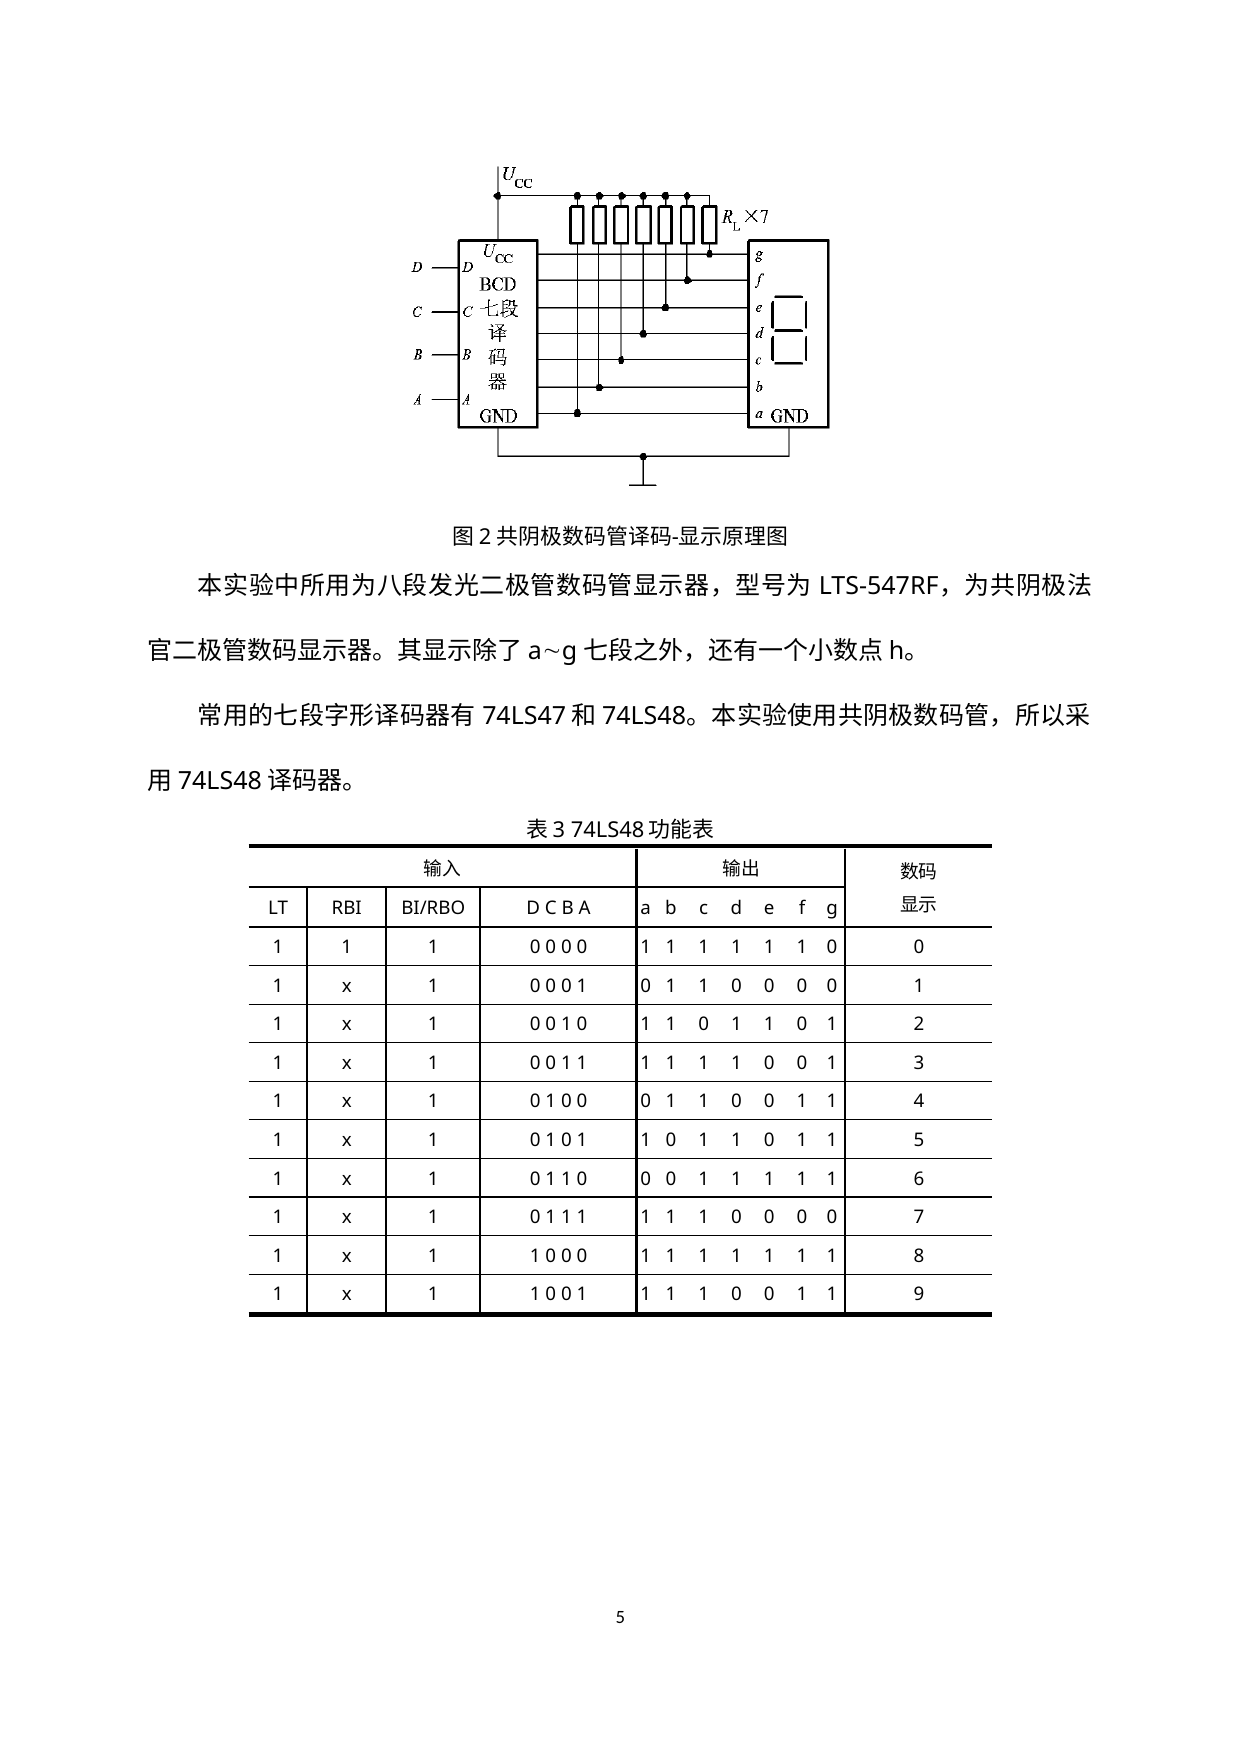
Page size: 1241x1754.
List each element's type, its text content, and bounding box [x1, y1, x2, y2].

table_cell x [308, 966, 385, 1004]
table_cell 1 [818, 1043, 844, 1081]
table_cell 0 [818, 928, 844, 965]
table_cell 0 [753, 1275, 785, 1312]
table_cell 1 [249, 1236, 306, 1273]
table_cell 0 [846, 928, 992, 965]
table_cell 1 [387, 1043, 479, 1081]
table_cell 1 [249, 1082, 306, 1119]
table_cell 0 1 0 1 [481, 1120, 635, 1158]
table_cell 1 [654, 1236, 687, 1273]
table_cell 1 [687, 1275, 720, 1312]
table_cell 0 [753, 1120, 785, 1158]
table_cell 1 [753, 928, 785, 965]
table_cell x [308, 1082, 385, 1119]
table_cell 1 [387, 1198, 479, 1235]
table_cell 0 [654, 1159, 687, 1196]
table_cell 1 [654, 1005, 687, 1042]
table_cell c [687, 888, 720, 926]
table_cell 0 [638, 1082, 654, 1119]
table_cell 1 [387, 1005, 479, 1042]
table_cell 4 [846, 1082, 992, 1119]
table_cell 1 [818, 1005, 844, 1042]
table_cell 0 [785, 1043, 818, 1081]
table_cell 1 [687, 1082, 720, 1119]
table_cell 1 [720, 928, 753, 965]
table_cell 1 [687, 928, 720, 965]
table_cell 1 [753, 1236, 785, 1273]
table_cell g [818, 888, 844, 926]
table_cell 1 [720, 1159, 753, 1196]
table_cell 0 [720, 1198, 753, 1235]
table_cell 1 [687, 966, 720, 1004]
table_cell 1 [387, 1236, 479, 1273]
table_cell 1 [687, 1236, 720, 1273]
table_cell 1 [638, 1275, 654, 1312]
table_cell 1 [638, 1236, 654, 1273]
table_cell x [308, 1275, 385, 1312]
table_cell 0 [720, 1082, 753, 1119]
table_cell 1 [638, 1198, 654, 1235]
table_cell 6 [846, 1159, 992, 1196]
table_cell 1 [654, 928, 687, 965]
table_cell 0 [753, 1082, 785, 1119]
table_header 数码 显示 [846, 848, 992, 926]
table_cell 1 [387, 966, 479, 1004]
table_cell 1 [638, 928, 654, 965]
table_cell 1 [638, 1043, 654, 1081]
table_cell 1 [785, 1159, 818, 1196]
table_cell 1 [387, 1082, 479, 1119]
table_cell b [654, 888, 687, 926]
table_cell e [753, 888, 785, 926]
table_cell 0 [818, 1198, 844, 1235]
list 本实验中所用为八段发光二极管数码管显示器，型号为LTS-547RF，为共阴极法官二极管数码显示器。其显示除了ag 七段之外，还有一个小数点h。 [148, 551, 1092, 681]
table_cell x [308, 1198, 385, 1235]
table_cell 1 [249, 928, 306, 965]
table_cell 1 [249, 1043, 306, 1081]
table_cell 1 [249, 1159, 306, 1196]
table_cell 0 0 1 1 [481, 1043, 635, 1081]
table_cell x [308, 1236, 385, 1273]
table_cell 1 [654, 1198, 687, 1235]
table_cell 1 [720, 1043, 753, 1081]
table_cell 1 [785, 928, 818, 965]
table_cell 0 [638, 966, 654, 1004]
table_cell 1 [387, 1159, 479, 1196]
table_cell 1 [387, 1275, 479, 1312]
table_cell 0 [785, 1198, 818, 1235]
table_cell 1 [753, 1005, 785, 1042]
table_cell 1 [818, 1236, 844, 1273]
table_cell 0 1 0 0 [481, 1082, 635, 1119]
table_cell 1 [785, 1082, 818, 1119]
table_cell 0 0 1 0 [481, 1005, 635, 1042]
table_cell 1 [687, 1043, 720, 1081]
table_cell 1 [638, 1120, 654, 1158]
table_cell BI/RBO [387, 888, 479, 926]
table_cell 1 [249, 1198, 306, 1235]
table_cell 1 [249, 1005, 306, 1042]
table_cell 0 [654, 1120, 687, 1158]
table_cell 1 [818, 1275, 844, 1312]
table_cell 1 [387, 1120, 479, 1158]
table_cell LT [249, 888, 306, 926]
table_cell 1 [687, 1159, 720, 1196]
table_cell 0 [687, 1005, 720, 1042]
table_cell 0 1 1 1 [481, 1198, 635, 1235]
table_cell x [308, 1120, 385, 1158]
table_cell 1 0 0 1 [481, 1275, 635, 1312]
table_cell 1 [387, 928, 479, 965]
table_cell 1 [249, 1120, 306, 1158]
table_cell 1 [785, 1236, 818, 1273]
table_cell 1 [818, 1120, 844, 1158]
table_cell 0 [753, 966, 785, 1004]
table_cell f [785, 888, 818, 926]
text 表3 74LS48功能表 [148, 811, 1092, 844]
table_cell 7 [846, 1198, 992, 1235]
table_cell 0 [753, 1043, 785, 1081]
table_cell 0 [720, 966, 753, 1004]
table_cell 1 [654, 1082, 687, 1119]
table_cell 1 [818, 1082, 844, 1119]
table_cell 1 [249, 966, 306, 1004]
table_cell 0 [785, 1005, 818, 1042]
table_cell D C B A [481, 888, 635, 926]
table_cell 0 1 1 0 [481, 1159, 635, 1196]
table_cell 9 [846, 1275, 992, 1312]
table_cell RBI [308, 888, 385, 926]
table_header 输入 [249, 848, 636, 886]
table_cell 0 [818, 966, 844, 1004]
table_cell x [308, 1159, 385, 1196]
table_cell 5 [846, 1120, 992, 1158]
table_cell 1 [818, 1159, 844, 1196]
table_cell 1 [720, 1005, 753, 1042]
table_cell d [720, 888, 753, 926]
table_cell 0 0 0 1 [481, 966, 635, 1004]
table_cell 3 [846, 1043, 992, 1081]
table_cell 1 0 0 0 [481, 1236, 635, 1273]
table_cell 1 [687, 1198, 720, 1235]
table_cell 0 [638, 1159, 654, 1196]
table_cell 0 [720, 1275, 753, 1312]
table_cell 0 [753, 1198, 785, 1235]
table_cell x [308, 1005, 385, 1042]
table_cell 1 [753, 1159, 785, 1196]
table_cell 1 [308, 928, 385, 965]
table_cell 1 [687, 1120, 720, 1158]
table_cell 1 [720, 1236, 753, 1273]
table_cell 1 [785, 1120, 818, 1158]
table_cell 0 [785, 966, 818, 1004]
table_cell 2 [846, 1005, 992, 1042]
table_cell a [638, 888, 654, 926]
table_cell 1 [249, 1275, 306, 1312]
list 常用的七段字形译码器有74LS47和74LS48。本实验使用共阴极数码管，所以采用74LS48译码器。 [148, 681, 1092, 811]
table_cell 1 [846, 966, 992, 1004]
table_cell 1 [654, 1275, 687, 1312]
table_cell 1 [654, 1043, 687, 1081]
table_cell 8 [846, 1236, 992, 1273]
table_header 输出 [638, 848, 845, 886]
table_cell 1 [654, 966, 687, 1004]
text 图2 共阴极数码管译码-显示原理图 [148, 519, 1092, 551]
table_cell 1 [638, 1005, 654, 1042]
table_cell 0 0 0 0 [481, 928, 635, 965]
table_cell x [308, 1043, 385, 1081]
table_cell 1 [785, 1275, 818, 1312]
table_cell 1 [720, 1120, 753, 1158]
